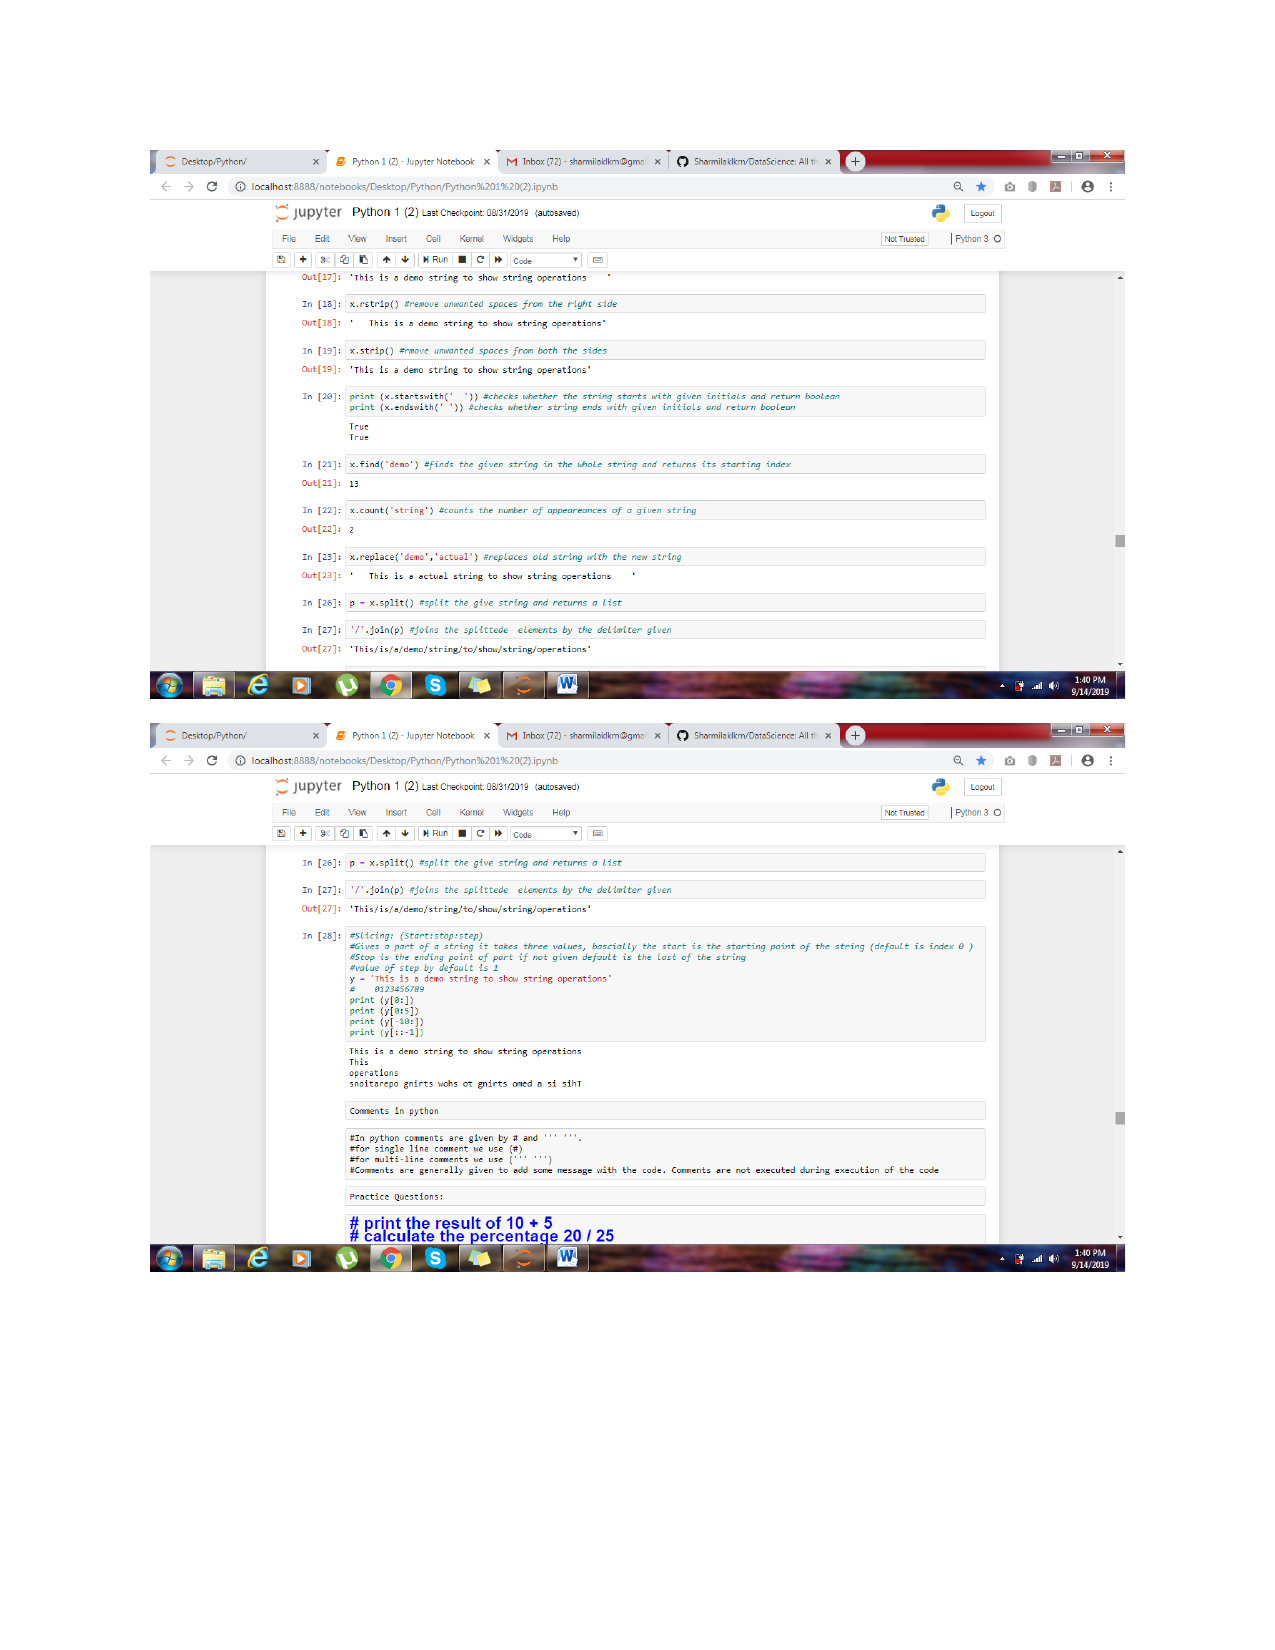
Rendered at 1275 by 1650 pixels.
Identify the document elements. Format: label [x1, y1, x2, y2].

picture [150, 150, 1125, 699]
picture [150, 723, 1125, 1272]
